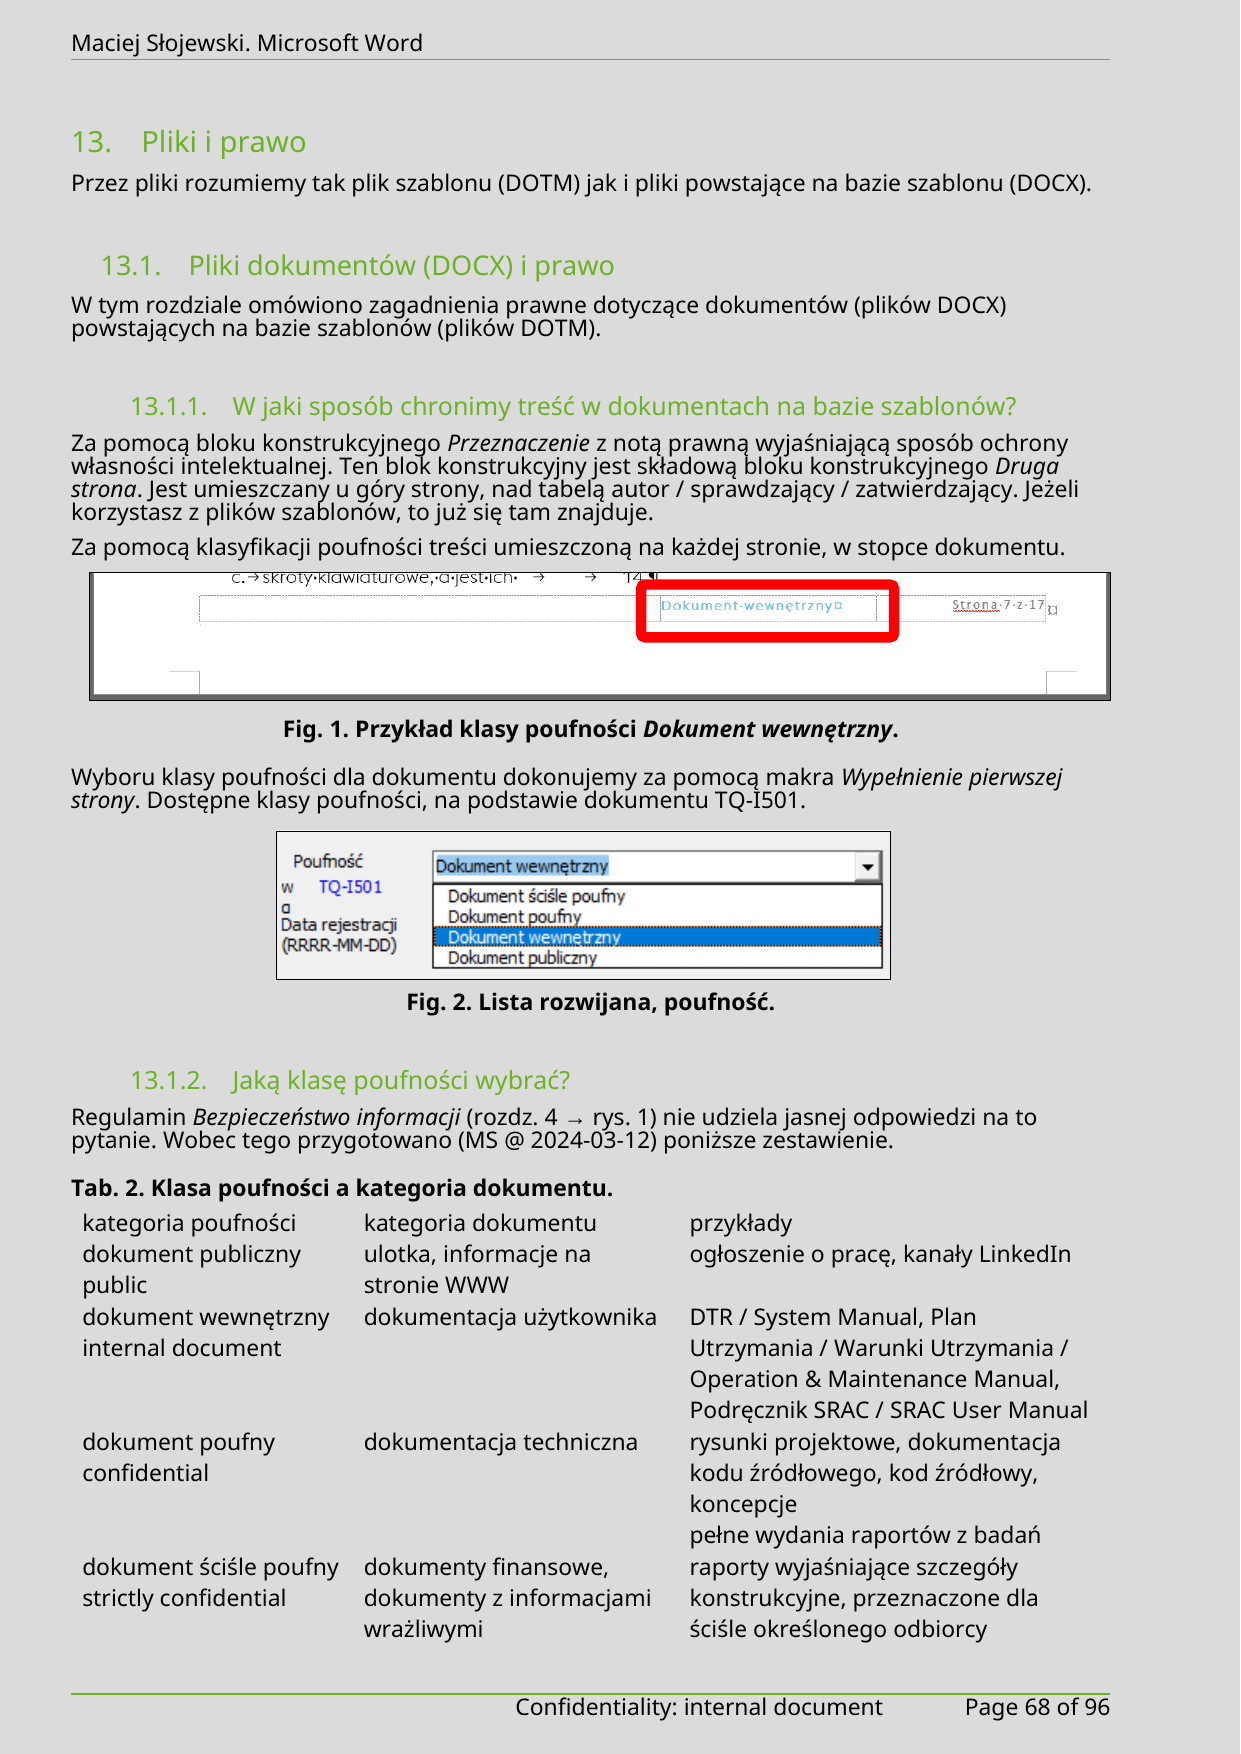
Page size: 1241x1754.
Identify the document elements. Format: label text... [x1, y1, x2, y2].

table_cell dokumentacja użytkownika [352, 1301, 678, 1426]
table_cell dokument publiczny public [71, 1238, 352, 1301]
text Tab. 2. Klasa poufności a kategoria dokumentu. [71, 1178, 1110, 1201]
text Za pomocą bloku konstrukcyjnego Przeznaczenie z notą prawną wyjaśniającą sposób ochrony własności intelektualnej. Ten blok konstrukcyjny jest składową bloku konstrukcyjnego Druga strona. Jest umieszczany u góry strony, nad tabelą autor / sprawdzający / zatwierdzający. Jeżeli korzystasz z plików szablonów, to już się tam znajduje. [71, 433, 1110, 524]
subtitle W jaki sposób chronimy treść w dokumentach na bazie szablonów? [130, 395, 1110, 420]
table_cell dokument wewnętrzny internal document [71, 1301, 352, 1426]
text Fig. 2. Lista rozwijana, poufność. [71, 992, 1110, 1015]
subtitle Jaką klasę poufności wybrać? [130, 1069, 1110, 1094]
picture [90, 573, 1110, 700]
picture [277, 832, 890, 979]
table_header przykłady [678, 1207, 1110, 1238]
table_header kategoria dokumentu [352, 1207, 678, 1238]
table_header kategoria poufności [71, 1207, 352, 1238]
table_cell dokumentacja techniczna [352, 1426, 678, 1551]
text Regulamin Bezpieczeństwo informacji (rozdz. 4 → rys. 1) nie udziela jasnej odpowiedzi na to pytanie. Wobec tego przygotowano (MS @ 2024-03-12) poniższe zestawienie. [71, 1107, 1110, 1153]
text Fig. 1. Przykład klasy poufności Dokument wewnętrzny. [71, 719, 1110, 742]
table_cell dokument poufny confidential [71, 1426, 352, 1551]
text Przez pliki rozumiemy tak plik szablonu (DOTM) jak i pliki powstające na bazie szablonu (DOCX). [71, 173, 1110, 196]
table_cell ogłoszenie o pracę, kanały LinkedIn [678, 1238, 1110, 1301]
table_cell dokumenty finansowe, dokumenty z informacjami wrażliwymi [352, 1551, 678, 1644]
subtitle Pliki i prawo [71, 121, 1110, 161]
text W tym rozdziale omówiono zagadnienia prawne dotyczące dokumentów (plików DOCX) powstających na bazie szablonów (plików DOTM). [71, 295, 1110, 341]
table_cell dokument ściśle poufny strictly confidential [71, 1551, 352, 1644]
table_cell ulotka, informacje na stronie WWW [352, 1238, 678, 1301]
table_cell DTR / System Manual, Plan Utrzymania / Warunki Utrzymania / Operation & Maintenance Manual, Podręcznik SRAC / SRAC User Manual [678, 1301, 1110, 1426]
text Za pomocą klasyfikacji poufności treści umieszczoną na każdej stronie, w stopce dokumentu. [71, 537, 1110, 560]
table_cell raporty wyjaśniające szczegóły konstrukcyjne, przeznaczone dla ściśle określonego odbiorcy [678, 1551, 1110, 1644]
subtitle Pliki dokumentów (DOCX) i prawo [100, 246, 1110, 283]
text Wyboru klasy poufności dla dokumentu dokonujemy za pomocą makra Wypełnienie pierwszej strony. Dostępne klasy poufności, na podstawie dokumentu TQ-I501. [71, 767, 1110, 813]
table_cell rysunki projektowe, dokumentacja kodu źródłowego, kod źródłowy, koncepcje pełne wydania raportów z badań [678, 1426, 1110, 1551]
